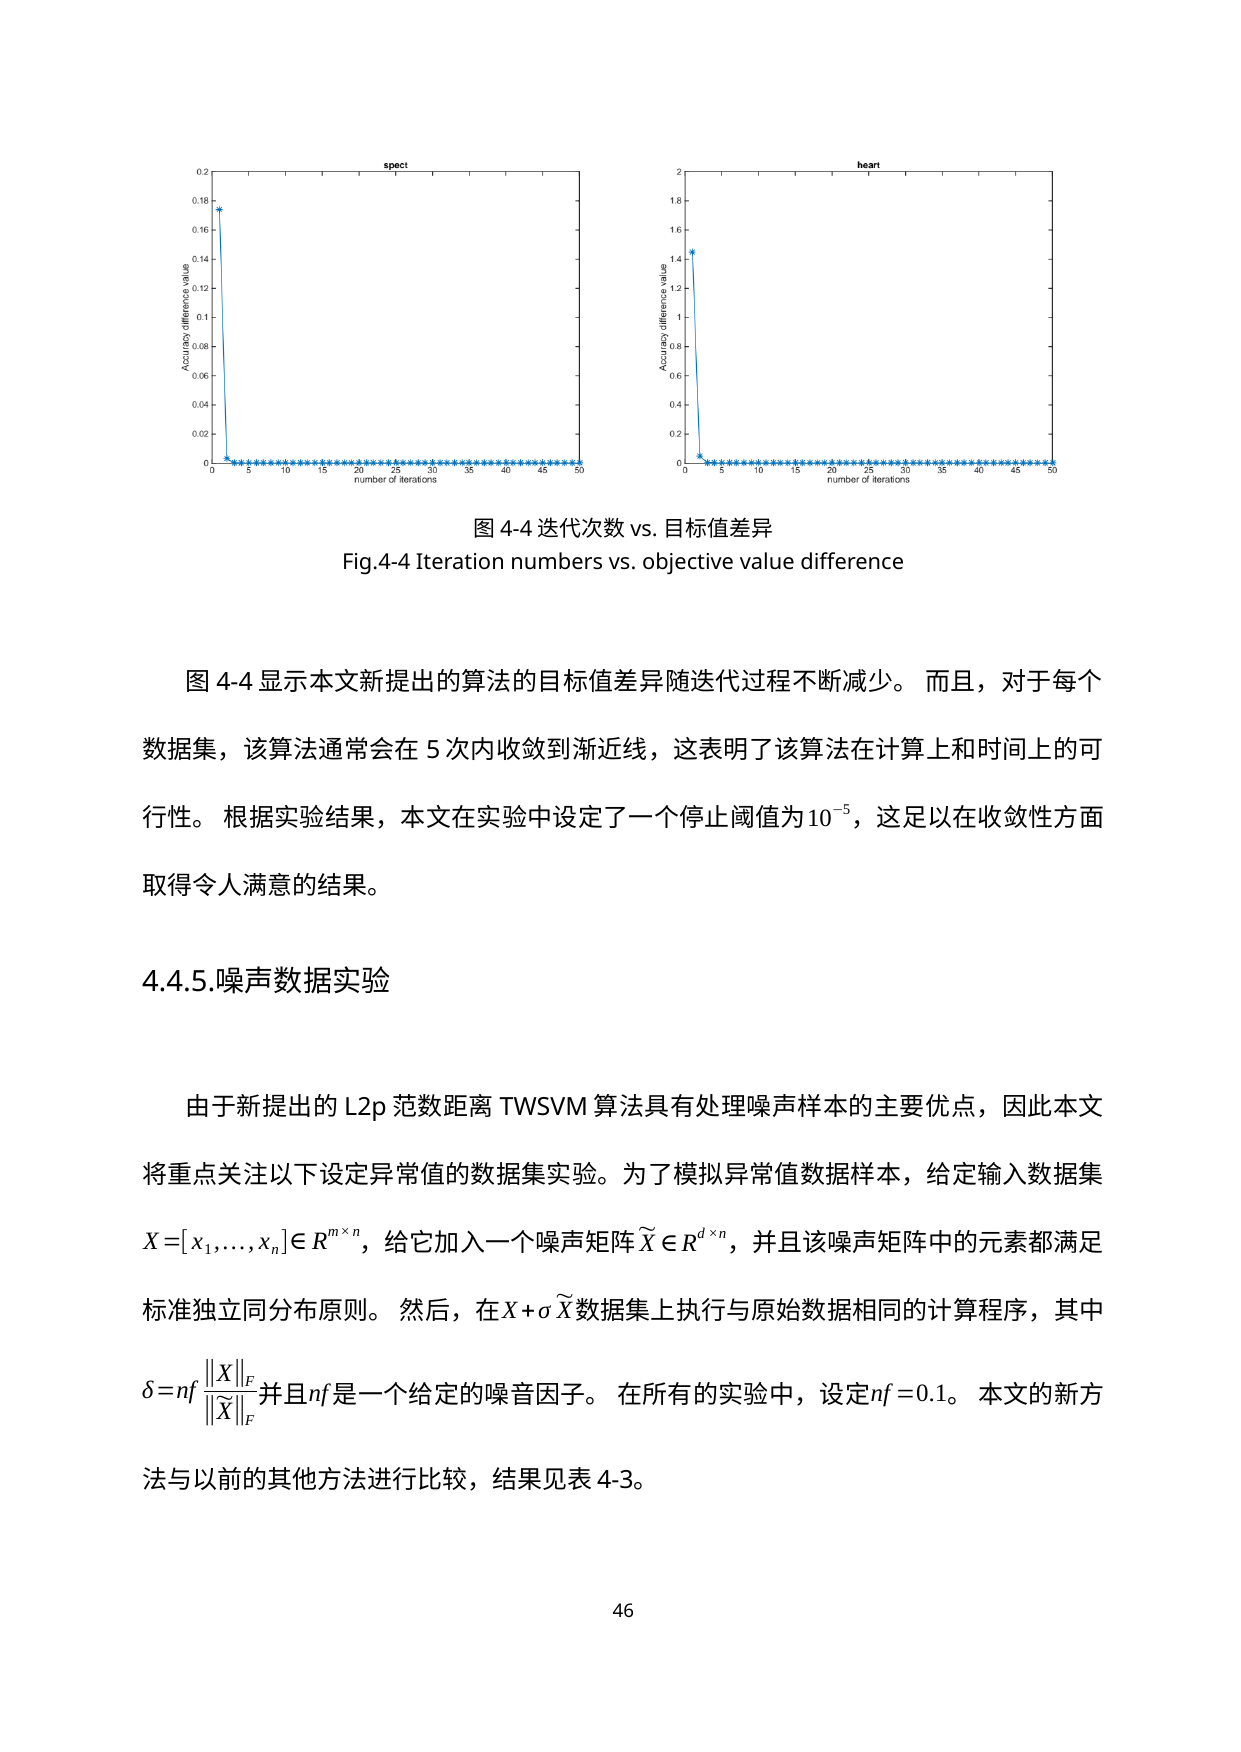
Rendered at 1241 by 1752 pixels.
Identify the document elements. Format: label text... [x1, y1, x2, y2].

text 由于新提出的L2p范数距离TWSVM算法具有处理噪声样本的主要优点，因此本文将重点关注以下设定异常值的数据集实验。为了模拟异常值数据样本，给定输入数据集，给它加入一个噪声矩阵，并且该噪声矩阵中的元素都满足标准独立同分布原则。 然后，在数据集上执行与原始数据相同的计算程序，其中并且是一个给定的噪音因子。 在所有的实验中，设定。 本文的新方法与以前的其他方法进行比较，结果见表4-3。 [142, 1071, 1104, 1512]
text 图4-4 迭代次数 vs. 目标值差异 [142, 510, 1104, 544]
text Fig.4-4 Iteration numbers vs. objective value difference [142, 544, 1104, 578]
subtitle 4.4.5.噪声数据实验 [142, 944, 1104, 1012]
text 图4-4显示本文新提出的算法的目标值差异随迭代过程不断减少。 而且，对于每个数据集，该算法通常会在5次内收敛到渐近线，这表明了该算法在计算上和时间上的可行性。 根据实验结果，本文在实验中设定了一个停止阈值为，这足以在收敛性方面取得令人满意的结果。 [142, 646, 1104, 917]
